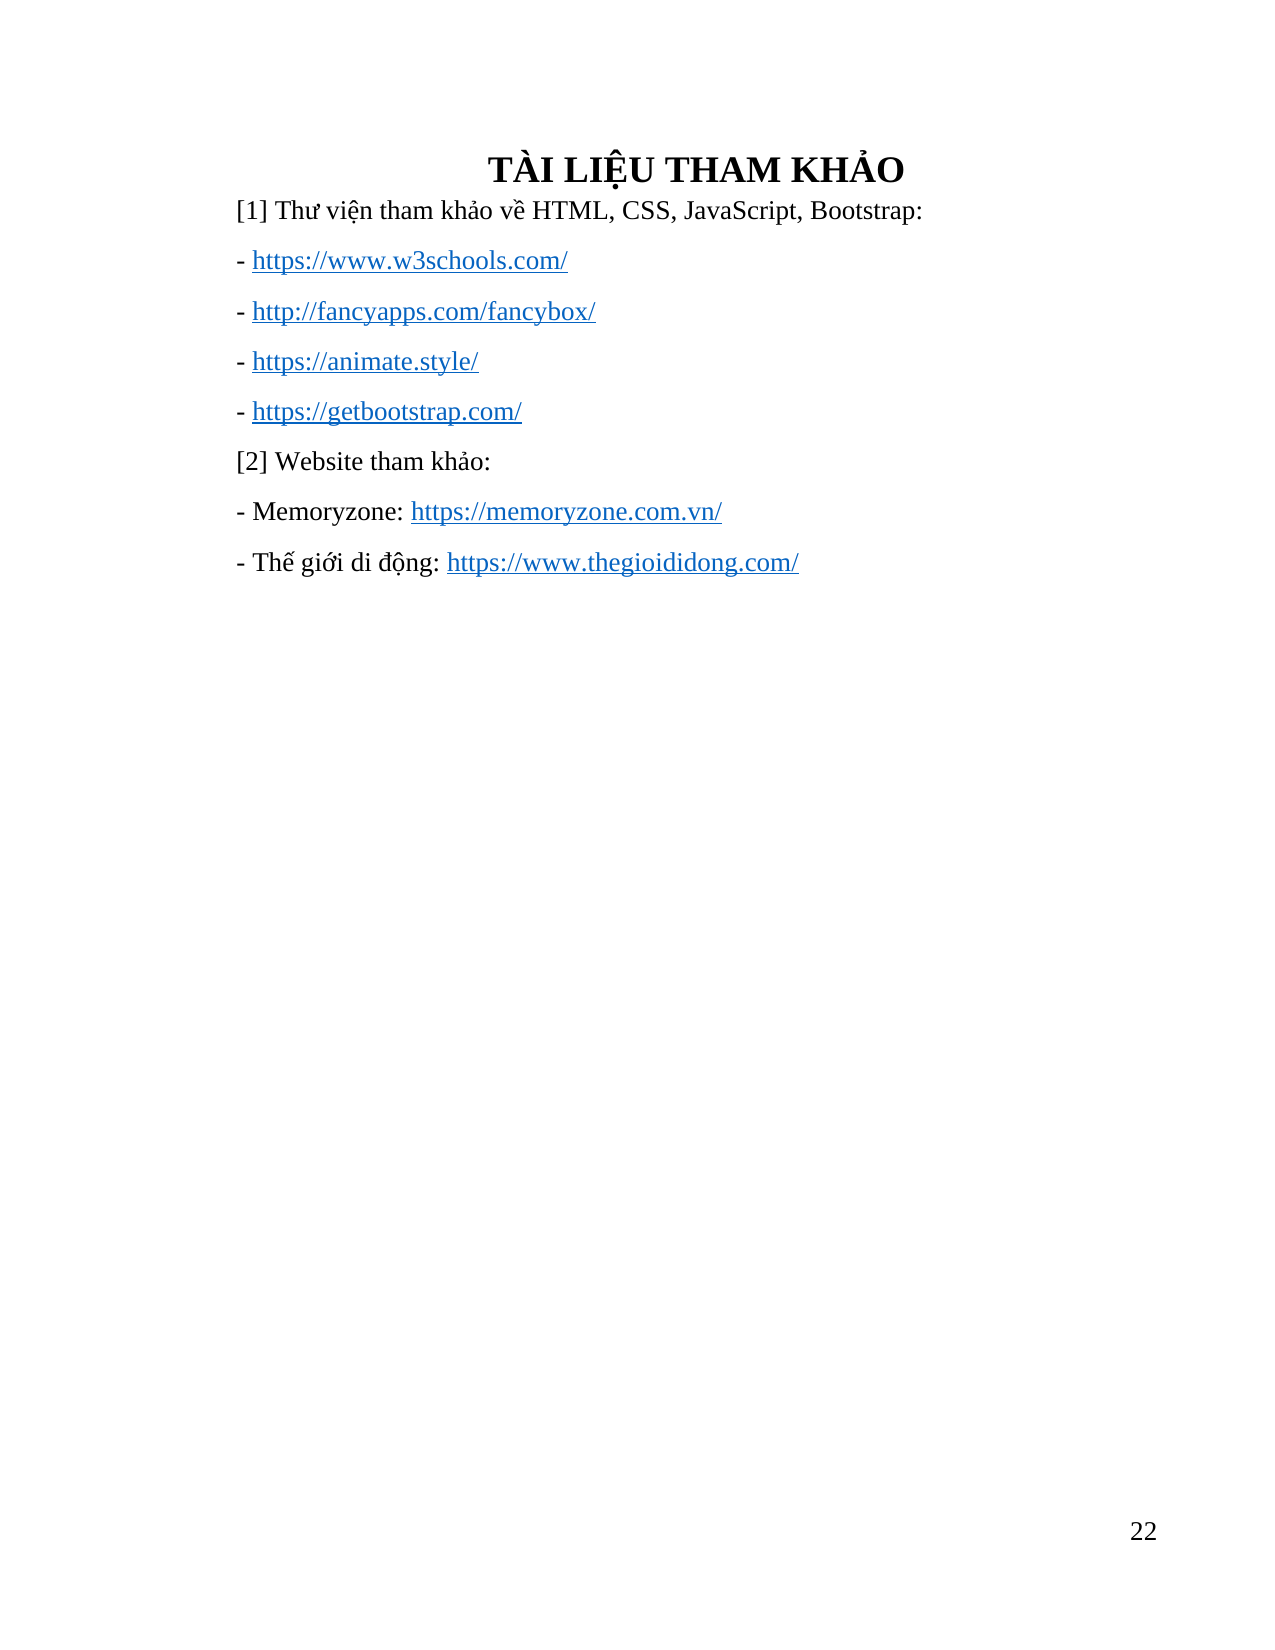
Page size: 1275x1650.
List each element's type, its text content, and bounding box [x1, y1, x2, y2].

subtitle TÀI LIỆU THAM KHẢO [236, 148, 1157, 191]
text - https://getbootstrap.com/ [236, 395, 1157, 426]
text - http://fancyapps.com/fancybox/ [236, 295, 1157, 326]
text - https://animate.style/ [236, 345, 1157, 376]
text - Memoryzone: https://memoryzone.com.vn/ [236, 496, 1157, 527]
text [2] Website tham khảo: [236, 445, 1157, 476]
text [1] Thư viện tham khảo về HTML, CSS, JavaScript, Bootstrap: [236, 194, 1157, 225]
text - Thế giới di động: https://www.thegioididong.com/ [236, 546, 1157, 577]
text - https://www.w3schools.com/ [236, 244, 1157, 276]
